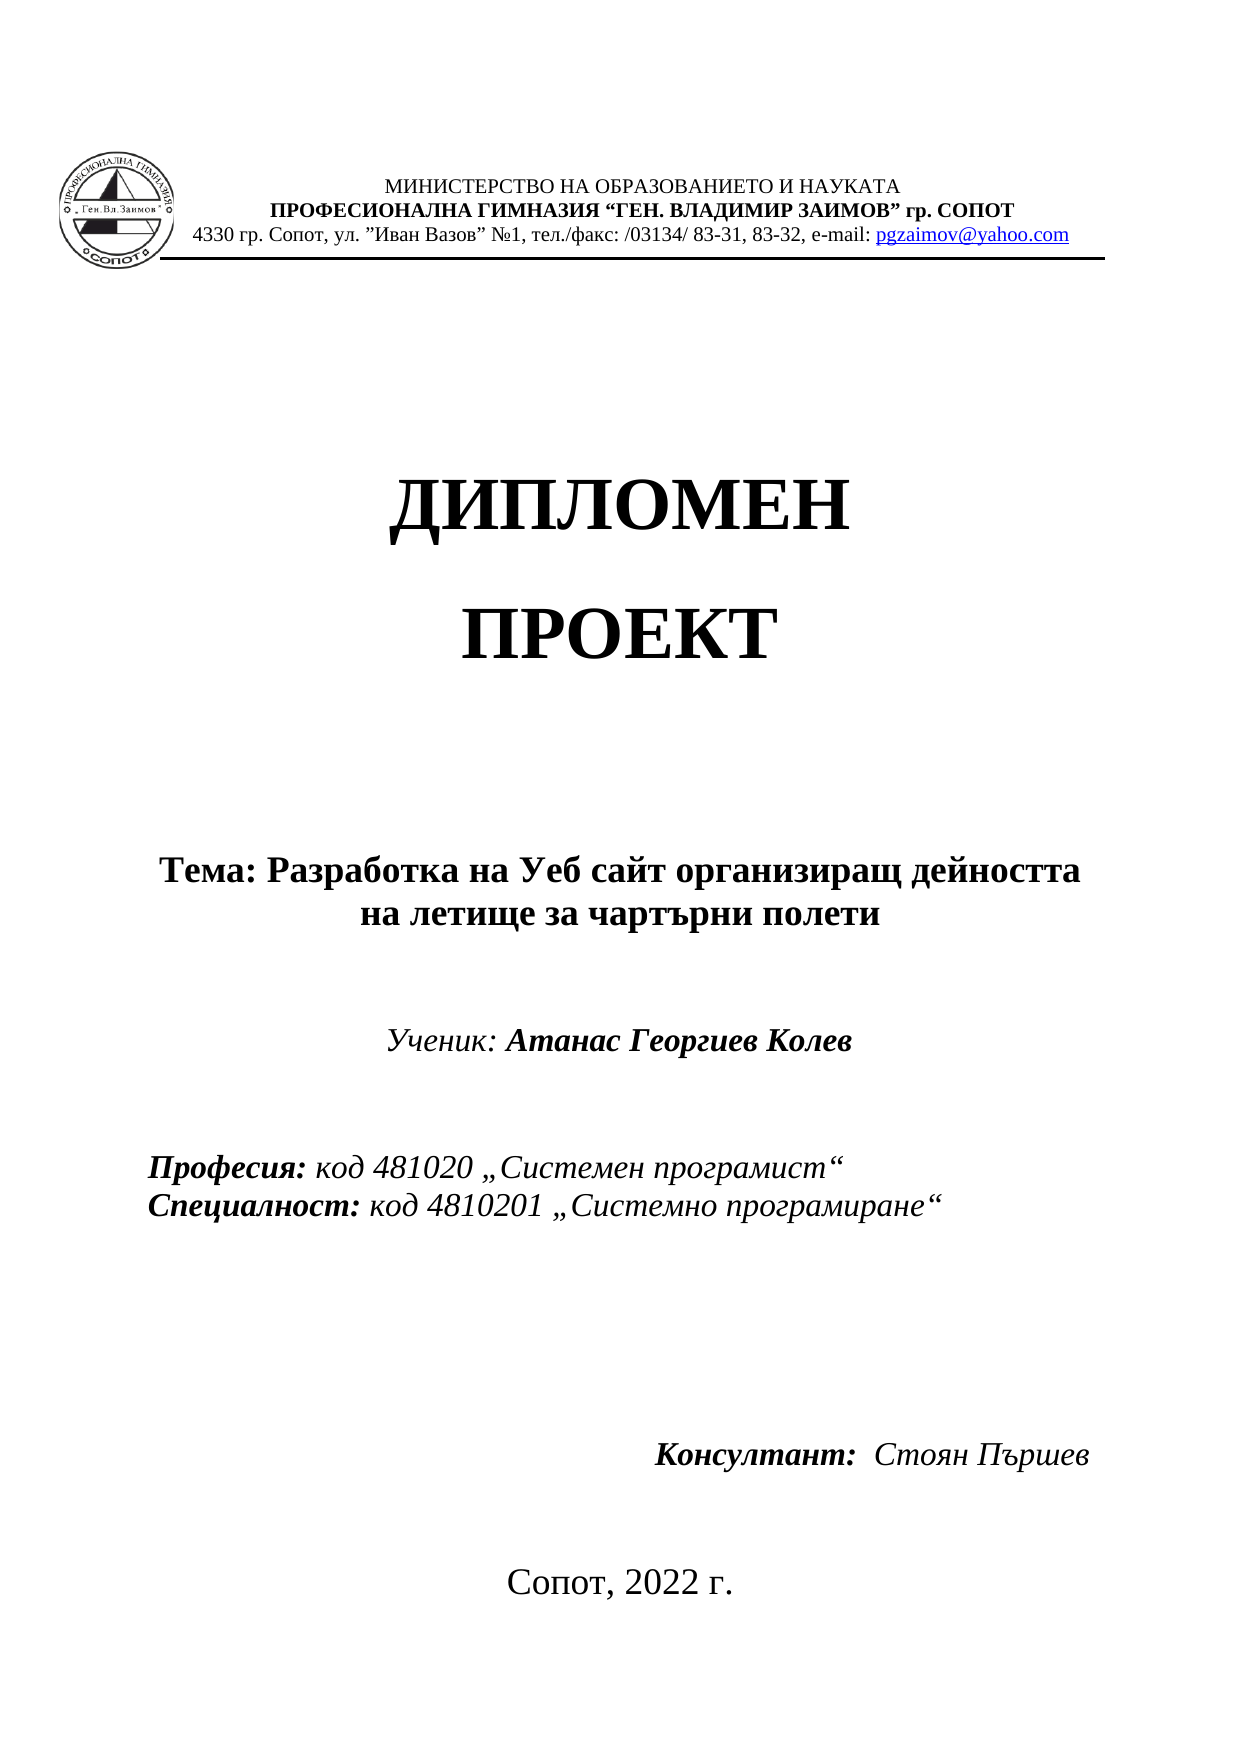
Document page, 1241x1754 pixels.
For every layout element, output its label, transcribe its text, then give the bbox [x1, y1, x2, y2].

text Специалност: код 4810201 „Системно програмиране“ [148, 1185, 1093, 1224]
text ПРОФЕСИОНАЛНА ГИМНАЗИЯ “ГЕН. ВЛАДИМИР ЗАИМОВ” гр. СОПОТ [173, 198, 1093, 222]
text Сопот, 2022 г. [148, 1559, 1093, 1602]
text Консултант: Стоян Пършев [148, 1434, 1093, 1473]
text Професия: код 481020 „Системен програмист“ [148, 1147, 1093, 1185]
text Тема: Разработка на Уеб сайт организиращ дейността на летище за чартърни полети [148, 847, 1093, 934]
text 4330 гр. Сопот, ул. ”Иван Вазов” №1, тел./факс: /03134/ 83-31, 83-32, e-mail: pgzaimov@yahoo.com [167, 222, 1093, 246]
text ПРОЕКТ [148, 589, 1093, 675]
picture [57, 151, 173, 267]
text ДИПЛОМЕН [148, 459, 1093, 546]
text Ученик: Атанас Георгиев Колев [148, 1020, 1093, 1058]
text МИНИСТЕРСТВО НА ОБРАЗОВАНИЕТО И НАУКАТА [173, 174, 1093, 198]
